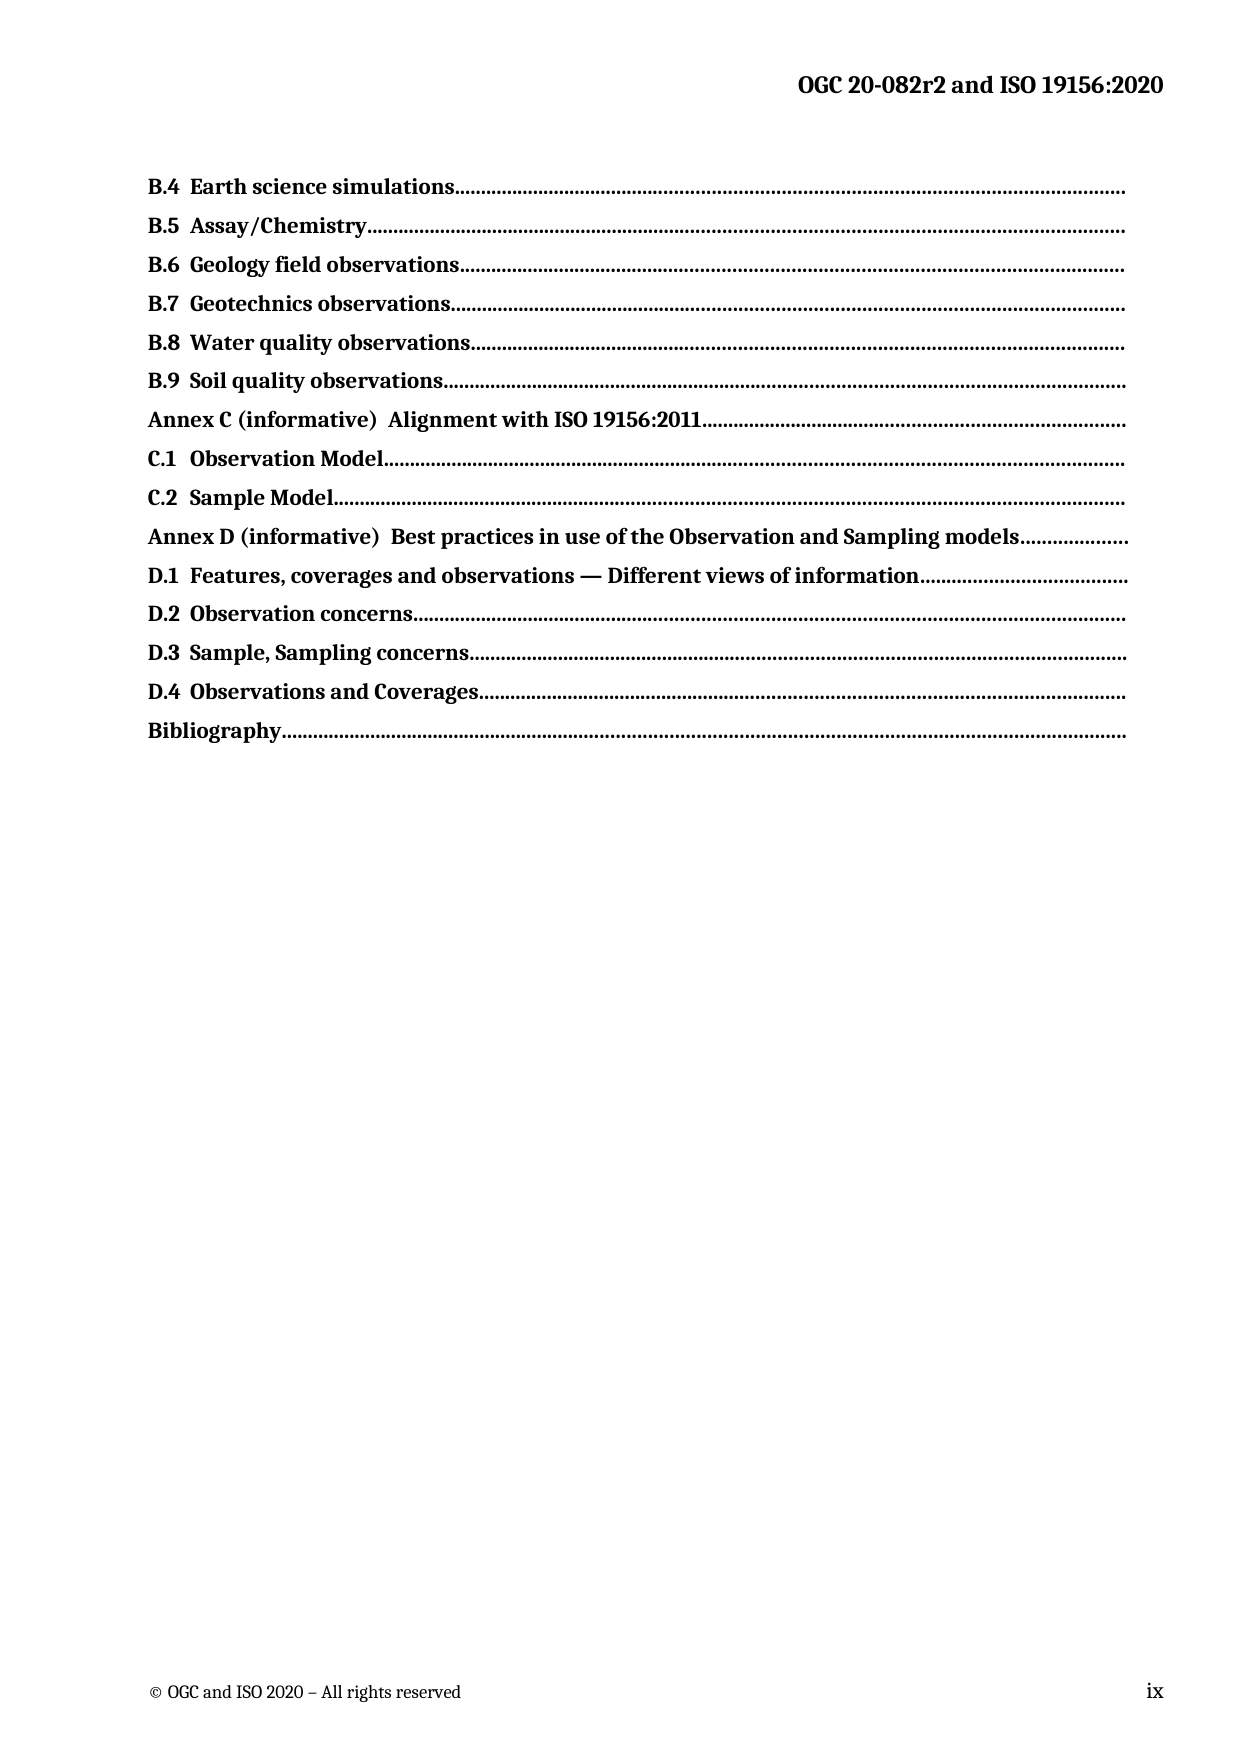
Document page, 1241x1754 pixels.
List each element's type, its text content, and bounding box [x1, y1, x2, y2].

text Annex C (informative) Alignment with ISO 19156:2011 149 [148, 407, 1111, 433]
text Annex D (informative) Best practices in use of the Observation and Sampling models 153 [148, 523, 1111, 550]
text C.2 Sample Model 150 [148, 485, 1111, 511]
text D.3 Sample, Sampling concerns 157 [148, 640, 1111, 666]
text B.5 Assay/Chemistry 143 [148, 213, 1111, 239]
text B.4 Earth science simulations 143 [148, 174, 1111, 200]
text D.2 Observation concerns 155 [148, 601, 1111, 628]
text B.6 Geology field observations 144 [148, 252, 1111, 278]
text B.8 Water quality observations 146 [148, 329, 1111, 356]
text Bibliography 161 [148, 718, 1111, 744]
text D.4 Observations and Coverages 159 [148, 679, 1111, 705]
text B.7 Geotechnics observations 145 [148, 290, 1111, 317]
text B.9 Soil quality observations 147 [148, 368, 1111, 394]
text C.1 Observation Model 149 [148, 446, 1111, 472]
text D.1 Features, coverages and observations — Different views of information 153 [148, 562, 1111, 589]
